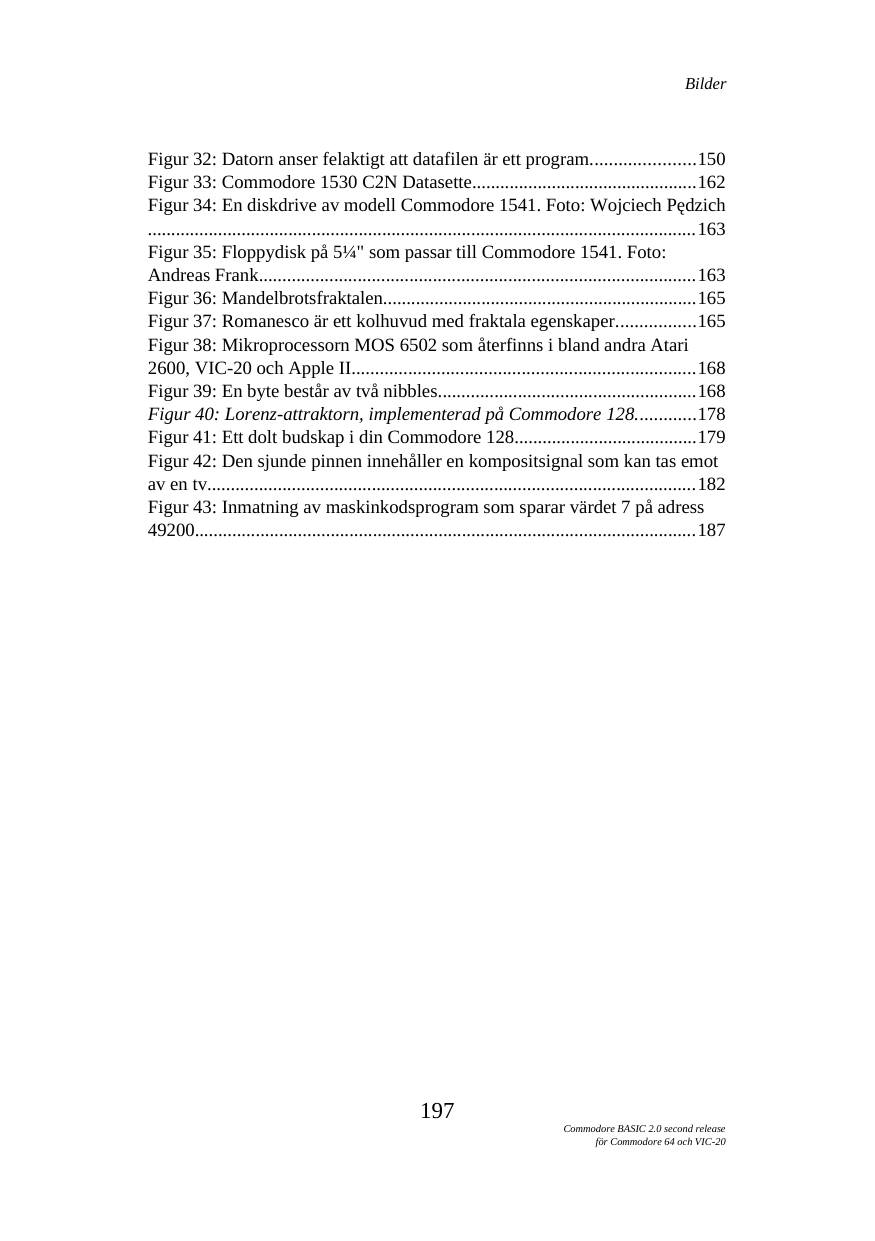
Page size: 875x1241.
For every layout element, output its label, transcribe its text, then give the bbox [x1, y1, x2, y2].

text Figur 36: Mandelbrotsfraktalen. 165 [148, 287, 726, 309]
text Figur 35: Floppydisk på 5¼" som passar till Commodore 1541. Foto: Andreas Frank 163 [148, 241, 726, 285]
text Figur 42: Den sjunde pinnen innehåller en kompositsignal som kan tas emot av en tv. 182 [148, 450, 726, 494]
text Figur 33: Commodore 1530 C2N Datasette 162 [148, 171, 726, 192]
text Figur 37: Romanesco är ett kolhuvud med fraktala egenskaper. 165 [148, 310, 726, 332]
text Figur 32: Datorn anser felaktigt att datafilen är ett program. 150 [148, 148, 726, 169]
text Figur 41: Ett dolt budskap i din Commodore 128. 179 [148, 426, 726, 448]
text Figur 39: En byte består av två nibbles. 168 [148, 380, 726, 402]
text Figur 43: Inmatning av maskinkodsprogram som sparar värdet 7 på adress 49200. 187 [148, 496, 726, 541]
text Figur 34: En diskdrive av modell Commodore 1541. Foto: Wojciech Pędzich 163 [148, 194, 726, 239]
text Figur 40: Lorenz-attraktorn, implementerad på Commodore 128. 178 [148, 403, 726, 425]
text Figur 38: Mikroprocessorn MOS 6502 som återfinns i bland andra Atari 2600, VIC-20 och Apple II. 168 [148, 333, 726, 378]
